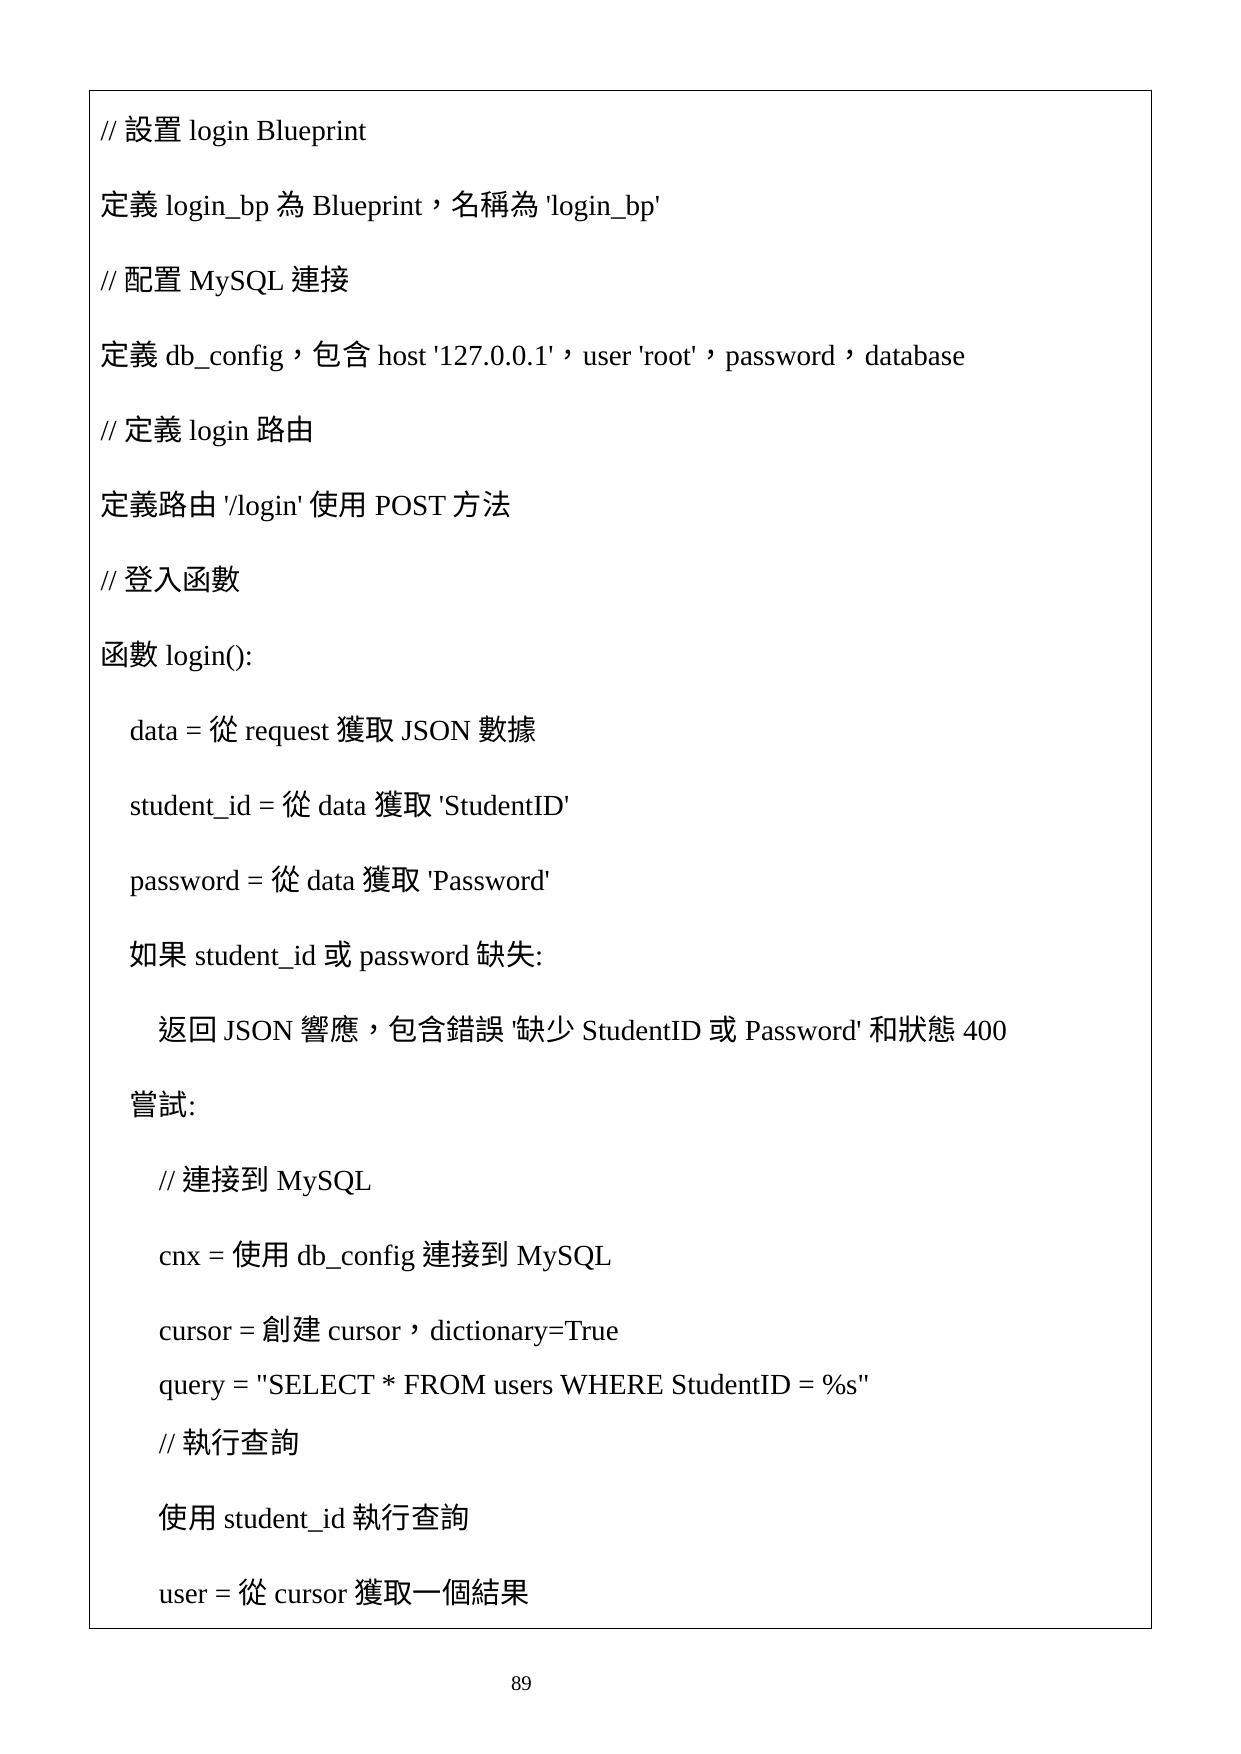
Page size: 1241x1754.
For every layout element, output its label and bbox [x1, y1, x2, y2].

table_cell [90, 91, 1151, 1628]
